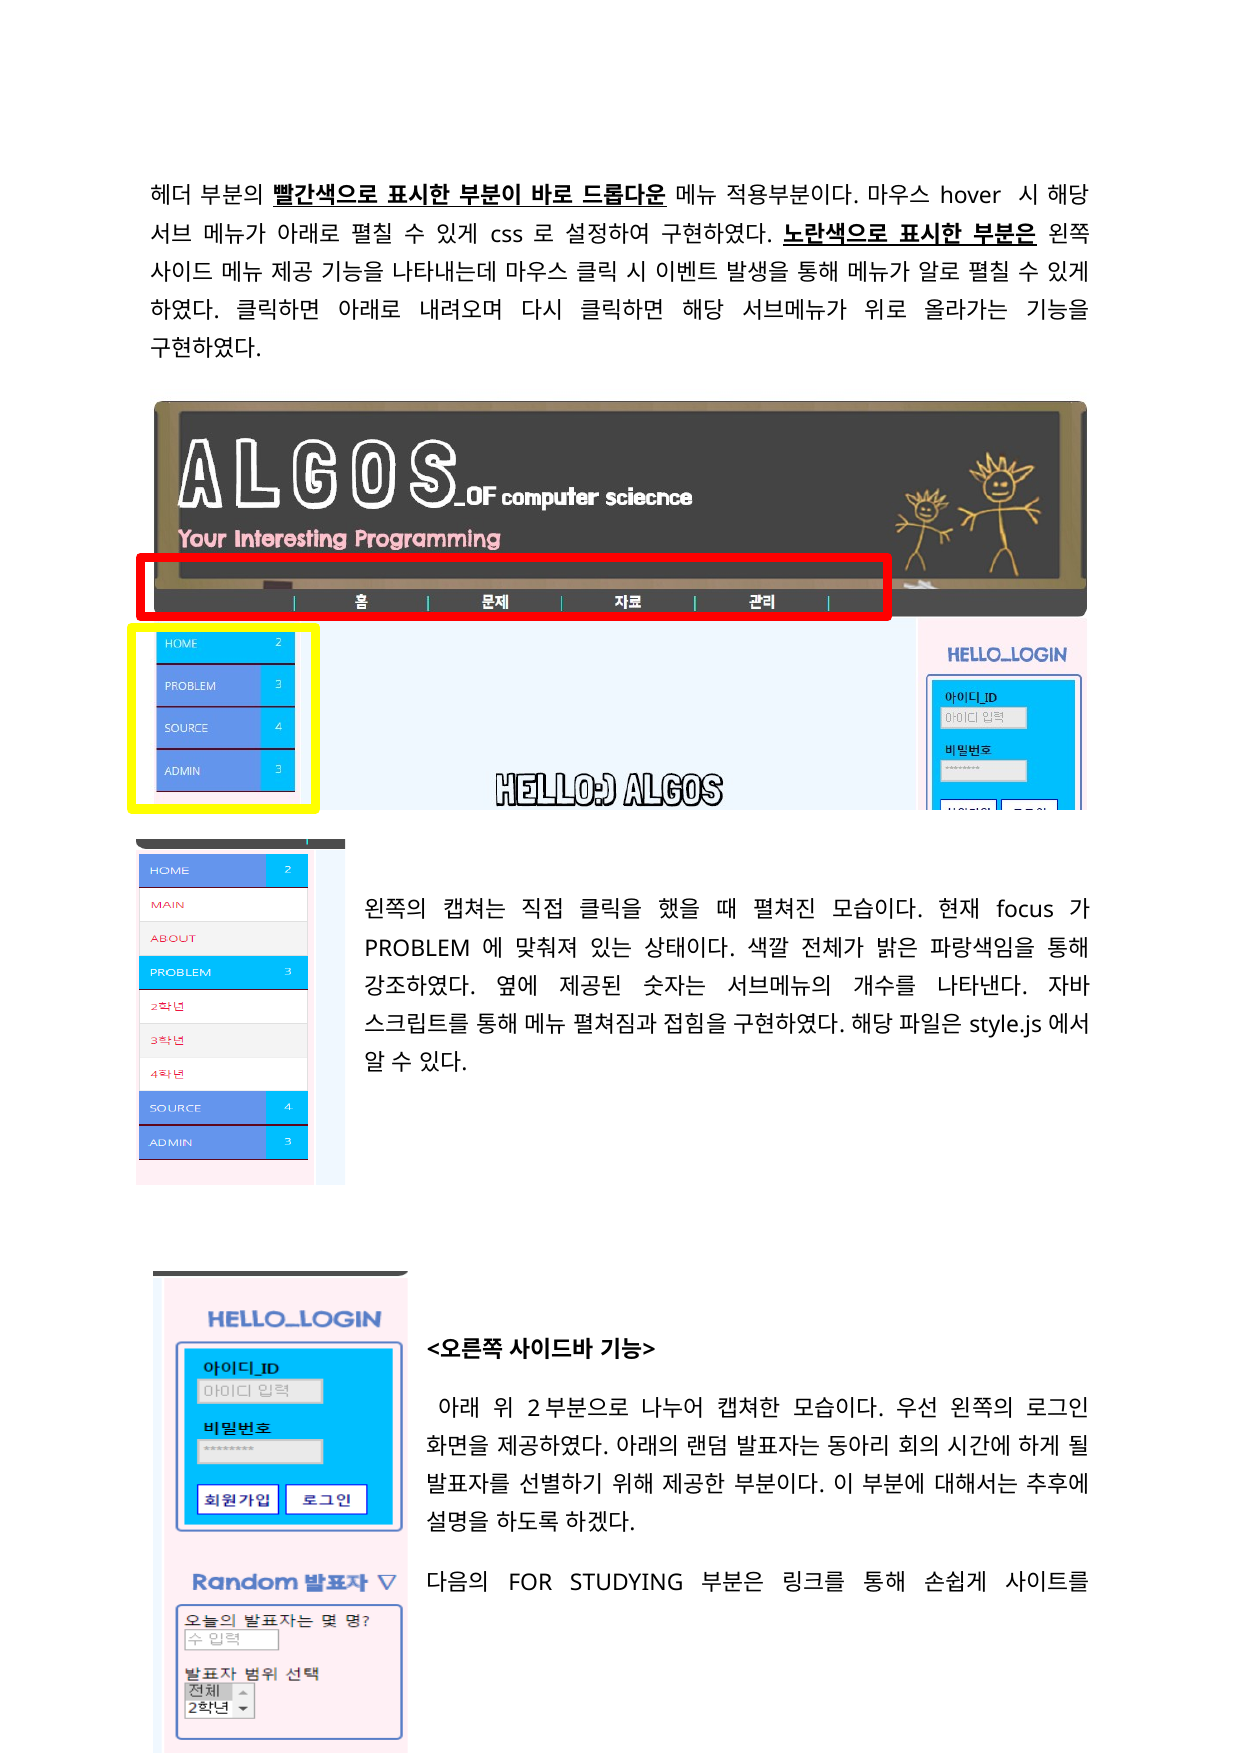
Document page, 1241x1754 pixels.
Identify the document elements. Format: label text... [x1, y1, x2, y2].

picture [1001, 800, 1057, 810]
picture [941, 706, 1028, 729]
text <오른쪽 사이드바 기능> [408, 1330, 1090, 1364]
picture [150, 632, 311, 804]
picture [941, 800, 997, 810]
picture [153, 1271, 408, 1753]
picture [958, 746, 979, 756]
picture [150, 389, 1091, 810]
picture [940, 760, 1028, 782]
text 다음의 FOR STUDYING 부분은 링크를 통해 손쉽게 사이트를 왔다갔다할 수 있는 기능을 제공하기 위함이다. 평소에 동아리 회원들이 꾸준히 방문하게 될 사이트 3가지의 주소를 직접 입력하지 않고 링크를 통해 바로 이동할 수 있도록 하였다. [408, 1563, 1090, 1597]
picture [175, 640, 194, 647]
text 아래 위 2부분으로 나누어 캡쳐한 모습이다. 우선 왼쪽의 로그인 화면을 제공하였다. 아래의 랜덤 발표자는 동아리 회의 시간에 하게 될 발표자를 선별하기 위해 제공한 부분이다. 이 부분에 대해서는 추후에 설명을 하도록 하겠다. [408, 1389, 1090, 1538]
picture [150, 562, 883, 612]
text 왼쪽의 캡쳐는 직접 클릭을 했을 때 펼쳐진 모습이다. 현재 focus 가 PROBLEM 에 맞춰져 있는 상태이다. 색깔 전체가 밝은 파랑색임을 통해 강조하였다. 옆에 제공된 숫자는 서브메뉴의 개수를 나타낸다. 자바 스크립트를 통해 메뉴 펼쳐짐과 접힘을 구현하였다. 해당 파일은 style.js 에서 알 수 있다. [346, 891, 1090, 1077]
text 헤더 부분의 빨간색으로 표시한 부분이 바로 드롭다운 메뉴 적용부분이다. 마우스 hover 시 해당 서브 메뉴가 아래로 펼칠 수 있게 css 로 설정하여 구현하였다. 노란색으로 표시한 부분은 왼쪽 사이드 메뉴 제공 기능을 나타내는데 마우스 클릭 시 이벤트 발생을 통해 메뉴가 알로 펼칠 수 있게 하였다. 클릭하면 아래로 내려오며 다시 클릭하면 해당 서브메뉴가 위로 올라가는 기능을 구현하였다. [150, 177, 1090, 363]
picture [132, 839, 346, 1185]
